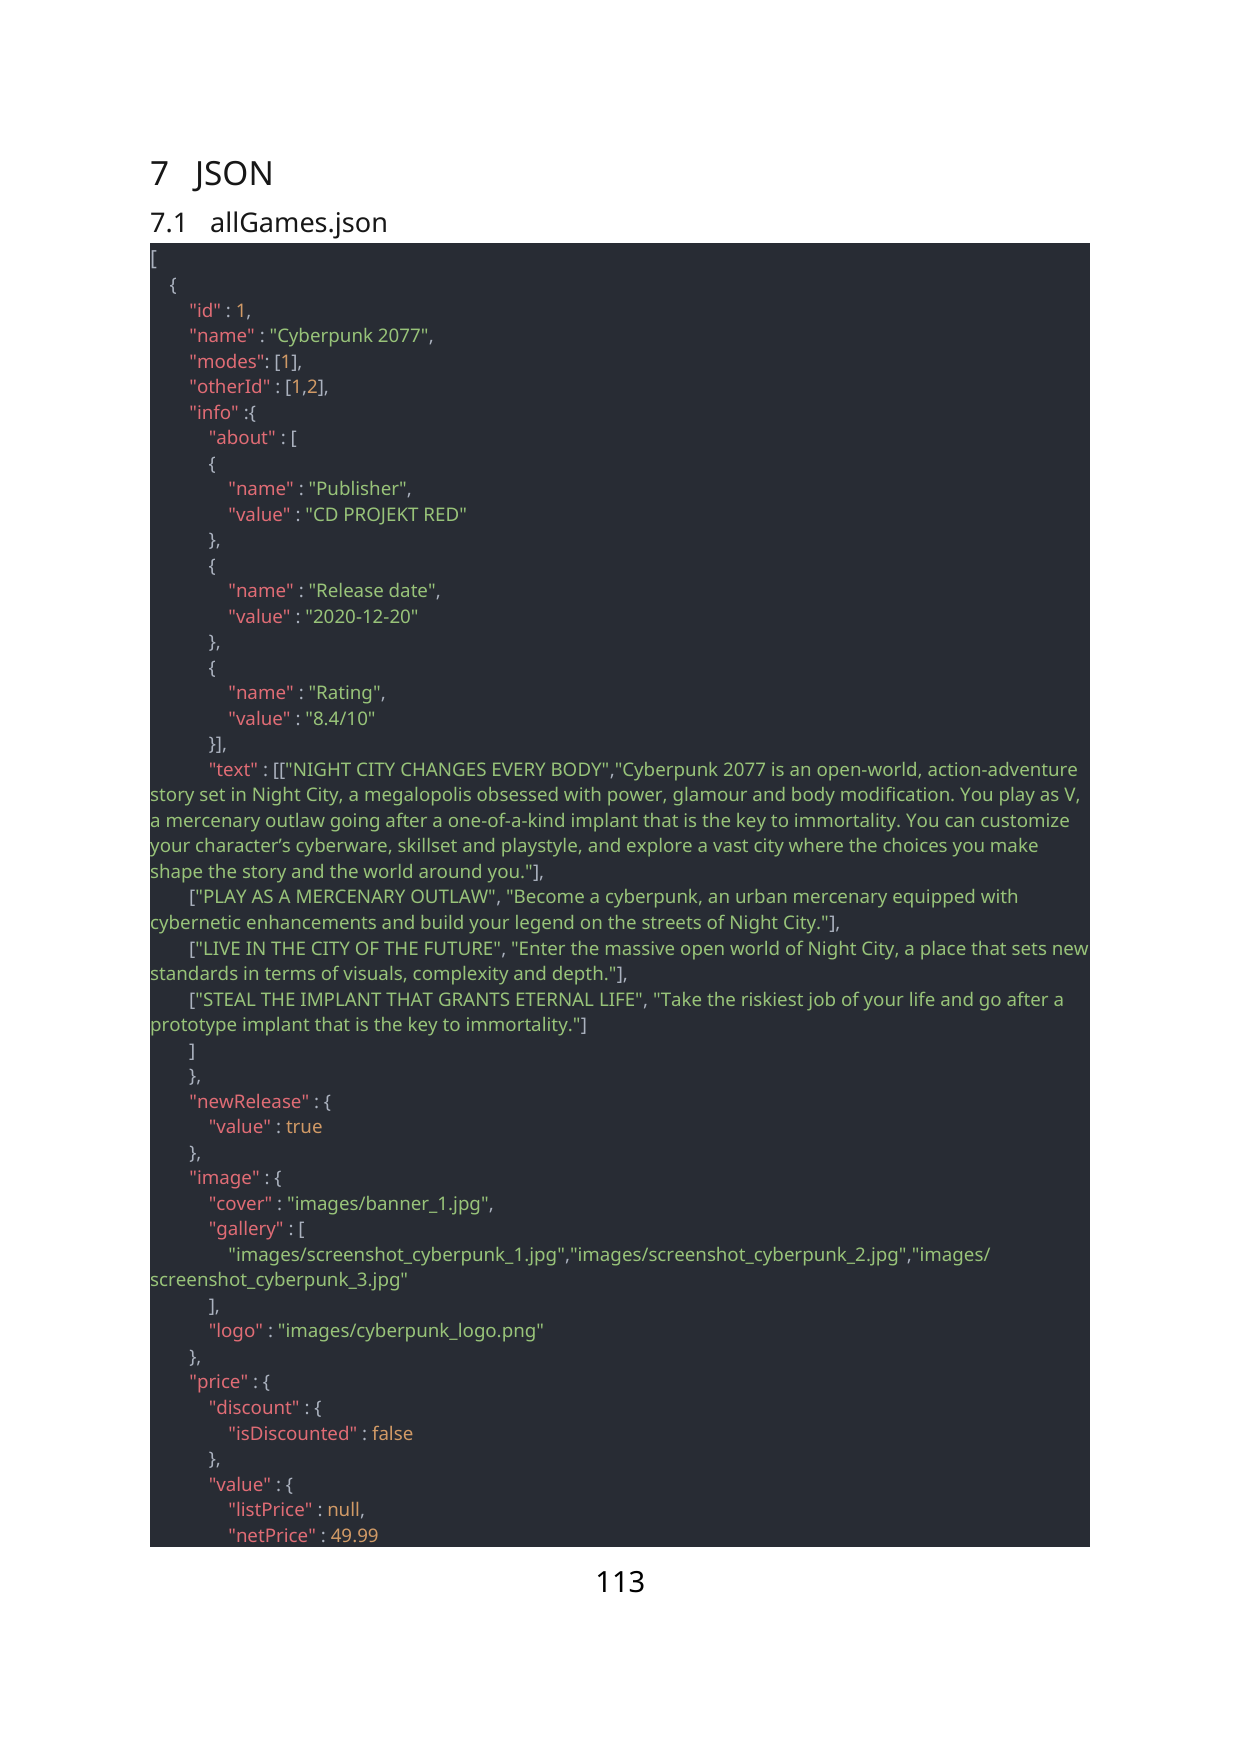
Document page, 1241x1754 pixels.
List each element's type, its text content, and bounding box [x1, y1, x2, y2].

subtitle allGames.json [150, 203, 1090, 240]
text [150, 243, 1090, 1547]
subtitle JSON [150, 150, 1090, 195]
